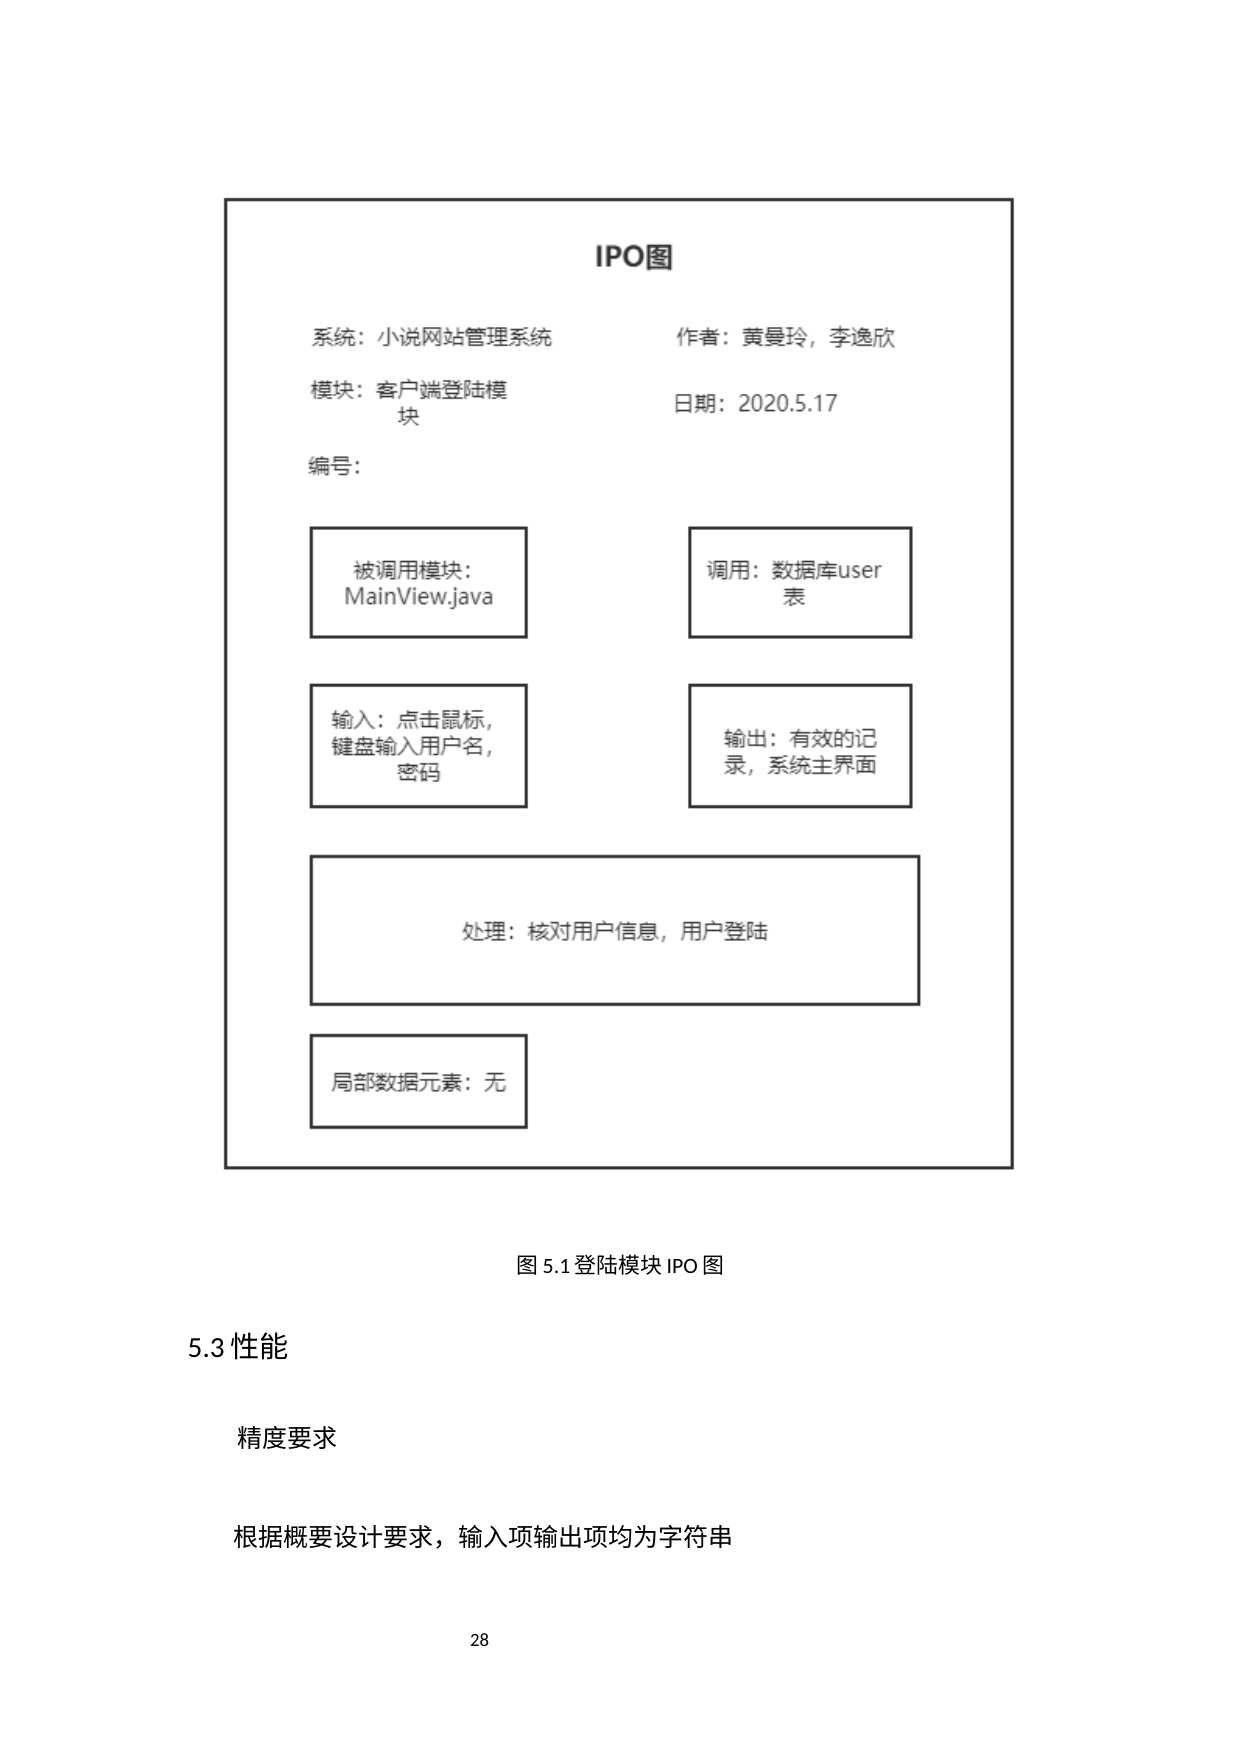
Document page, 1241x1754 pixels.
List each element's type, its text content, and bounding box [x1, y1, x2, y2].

text 根据概要设计要求，输入项输出项均为字符串 [187, 1503, 1053, 1568]
picture [187, 162, 1053, 1207]
text 5.3性能 [187, 1312, 1053, 1377]
text 精度要求 [187, 1404, 1053, 1469]
text 图5.1登陆模块IPO图 [187, 1248, 1053, 1280]
